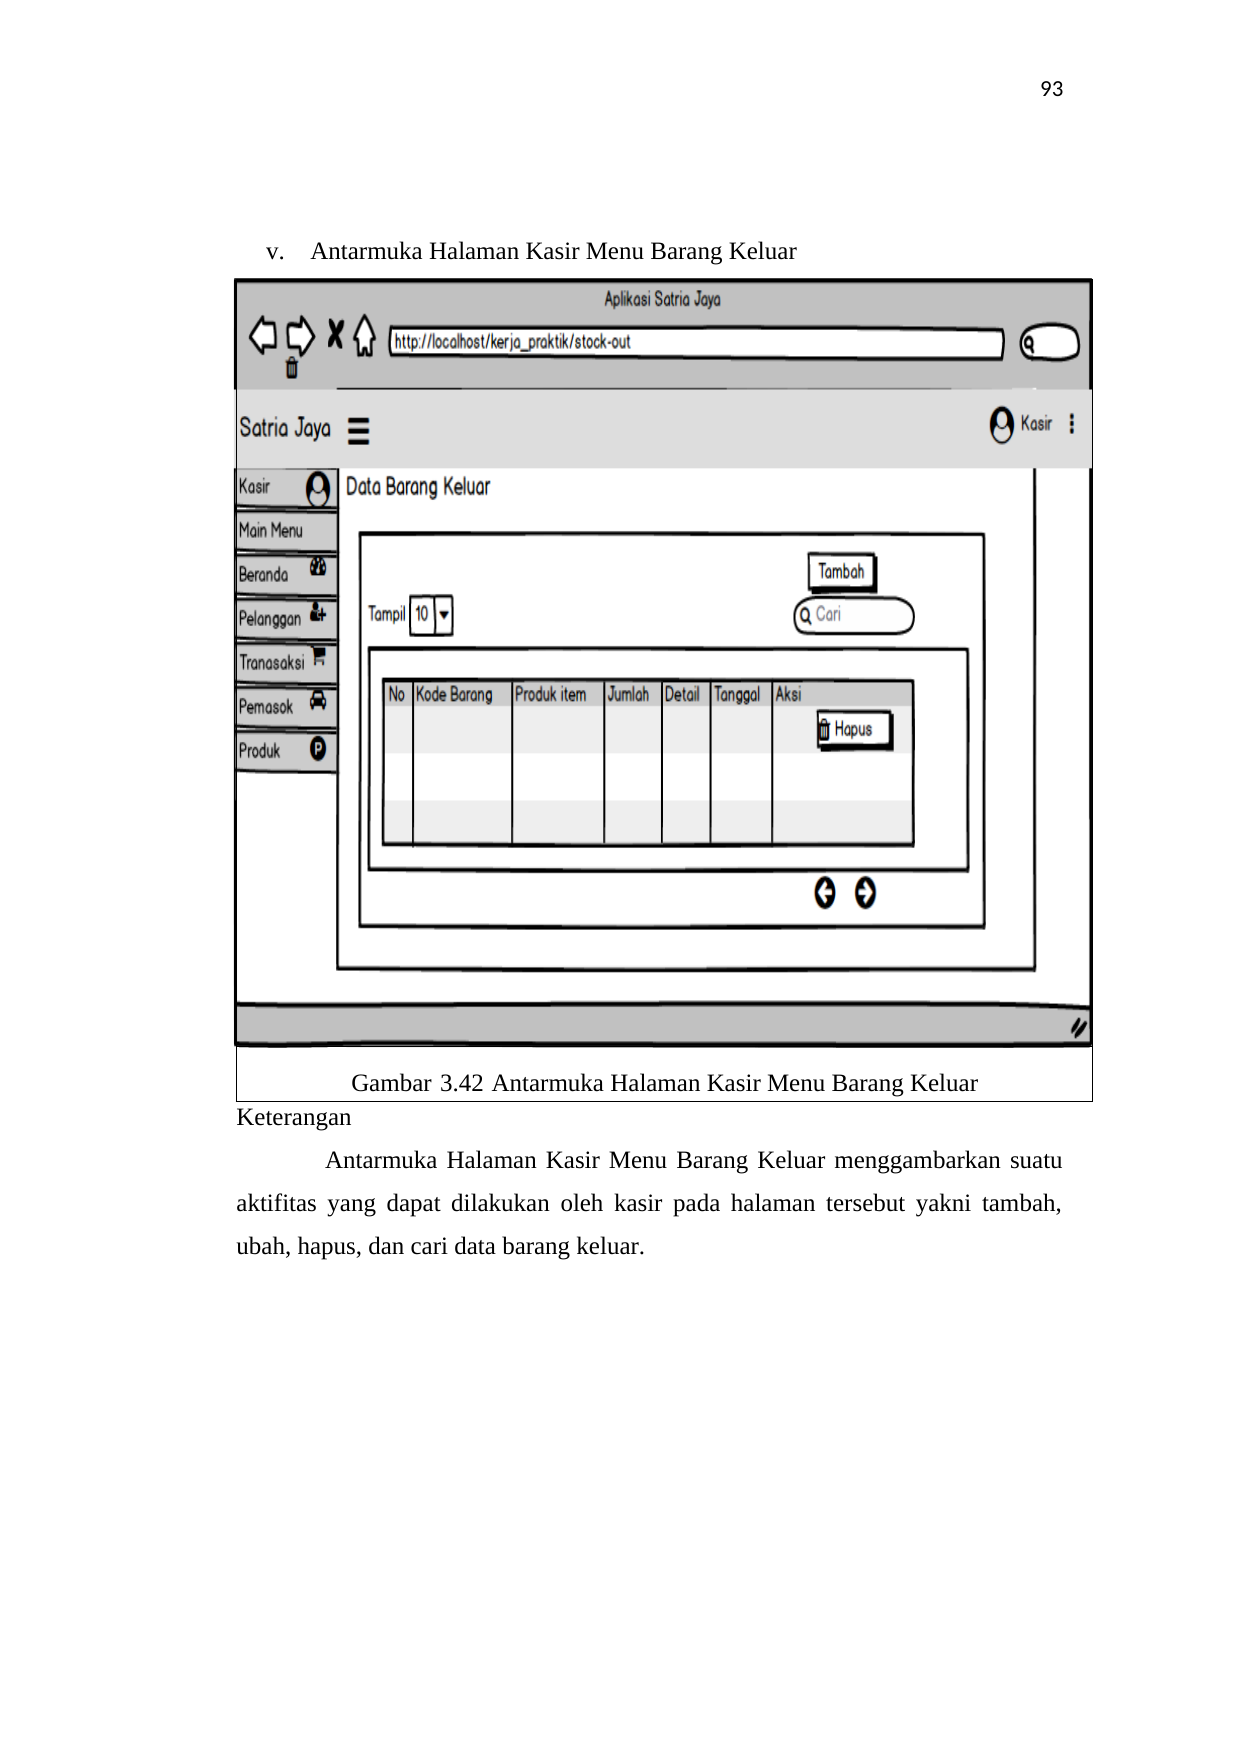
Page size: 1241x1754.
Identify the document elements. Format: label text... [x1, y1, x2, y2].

list Antarmuka Halaman Kasir Menu Barang Keluar [266, 236, 1063, 265]
table_cell Gambar 3.42 Antarmuka Halaman Kasir Menu Barang Keluar [237, 1047, 1092, 1101]
table_header [237, 280, 1092, 1046]
picture [233, 278, 1093, 1048]
text Antarmuka Halaman Kasir Menu Barang Keluar menggambarkan suatu aktifitas yang dapat dilakukan oleh kasir pada halaman tersebut yakni tambah, ubah, hapus, dan cari data barang keluar. [236, 1145, 1063, 1260]
text Keterangan [236, 1102, 1063, 1130]
